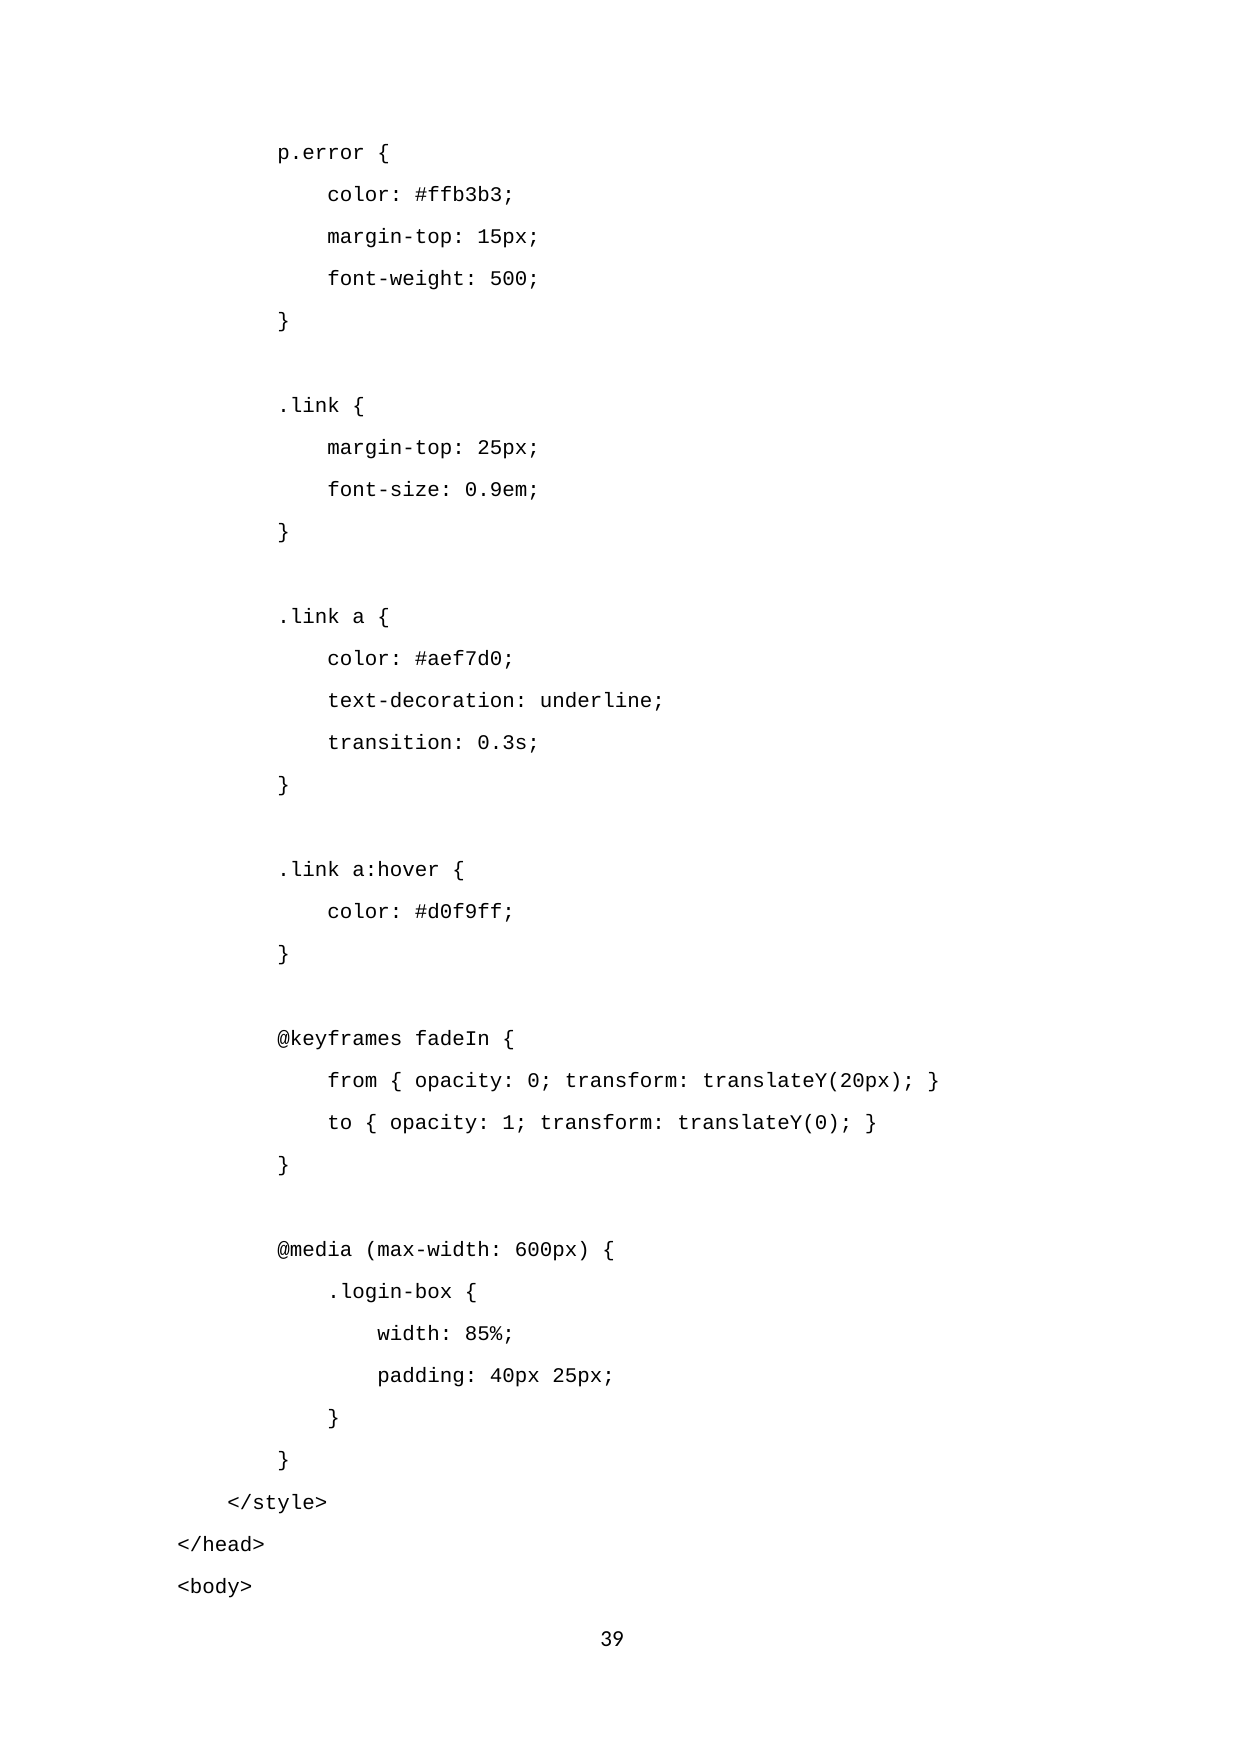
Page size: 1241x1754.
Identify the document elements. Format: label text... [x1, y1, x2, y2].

text font-weight: 500; [177, 268, 1107, 292]
text color: #ffb3b3; [177, 184, 1107, 207]
text from { opacity: 0; transform: translateY(20px); } [177, 1070, 1107, 1093]
text p.error { [177, 142, 1107, 165]
text @keyframes fadeIn { [177, 1028, 1107, 1051]
text } [177, 1449, 1107, 1473]
text font-size: 0.9em; [177, 479, 1107, 503]
text } [177, 774, 1107, 798]
text .link a:hover { [177, 859, 1107, 882]
text } [177, 1154, 1107, 1178]
text } [177, 310, 1107, 334]
text @media (max-width: 600px) { [177, 1238, 1107, 1262]
text color: #aef7d0; [177, 648, 1107, 672]
text } [177, 943, 1107, 967]
text transition: 0.3s; [177, 732, 1107, 756]
text </style> [177, 1492, 1107, 1515]
text padding: 40px 25px; [177, 1365, 1107, 1389]
text margin-top: 15px; [177, 226, 1107, 250]
text } [177, 521, 1107, 545]
text .link { [177, 395, 1107, 418]
text </head> [177, 1534, 1107, 1557]
text .link a { [177, 606, 1107, 629]
text margin-top: 25px; [177, 437, 1107, 461]
text text-decoration: underline; [177, 690, 1107, 714]
text <body> [177, 1576, 1107, 1600]
text color: #d0f9ff; [177, 901, 1107, 925]
text } [177, 1407, 1107, 1431]
text to { opacity: 1; transform: translateY(0); } [177, 1112, 1107, 1136]
text width: 85%; [177, 1323, 1107, 1347]
text .login-box { [177, 1281, 1107, 1304]
